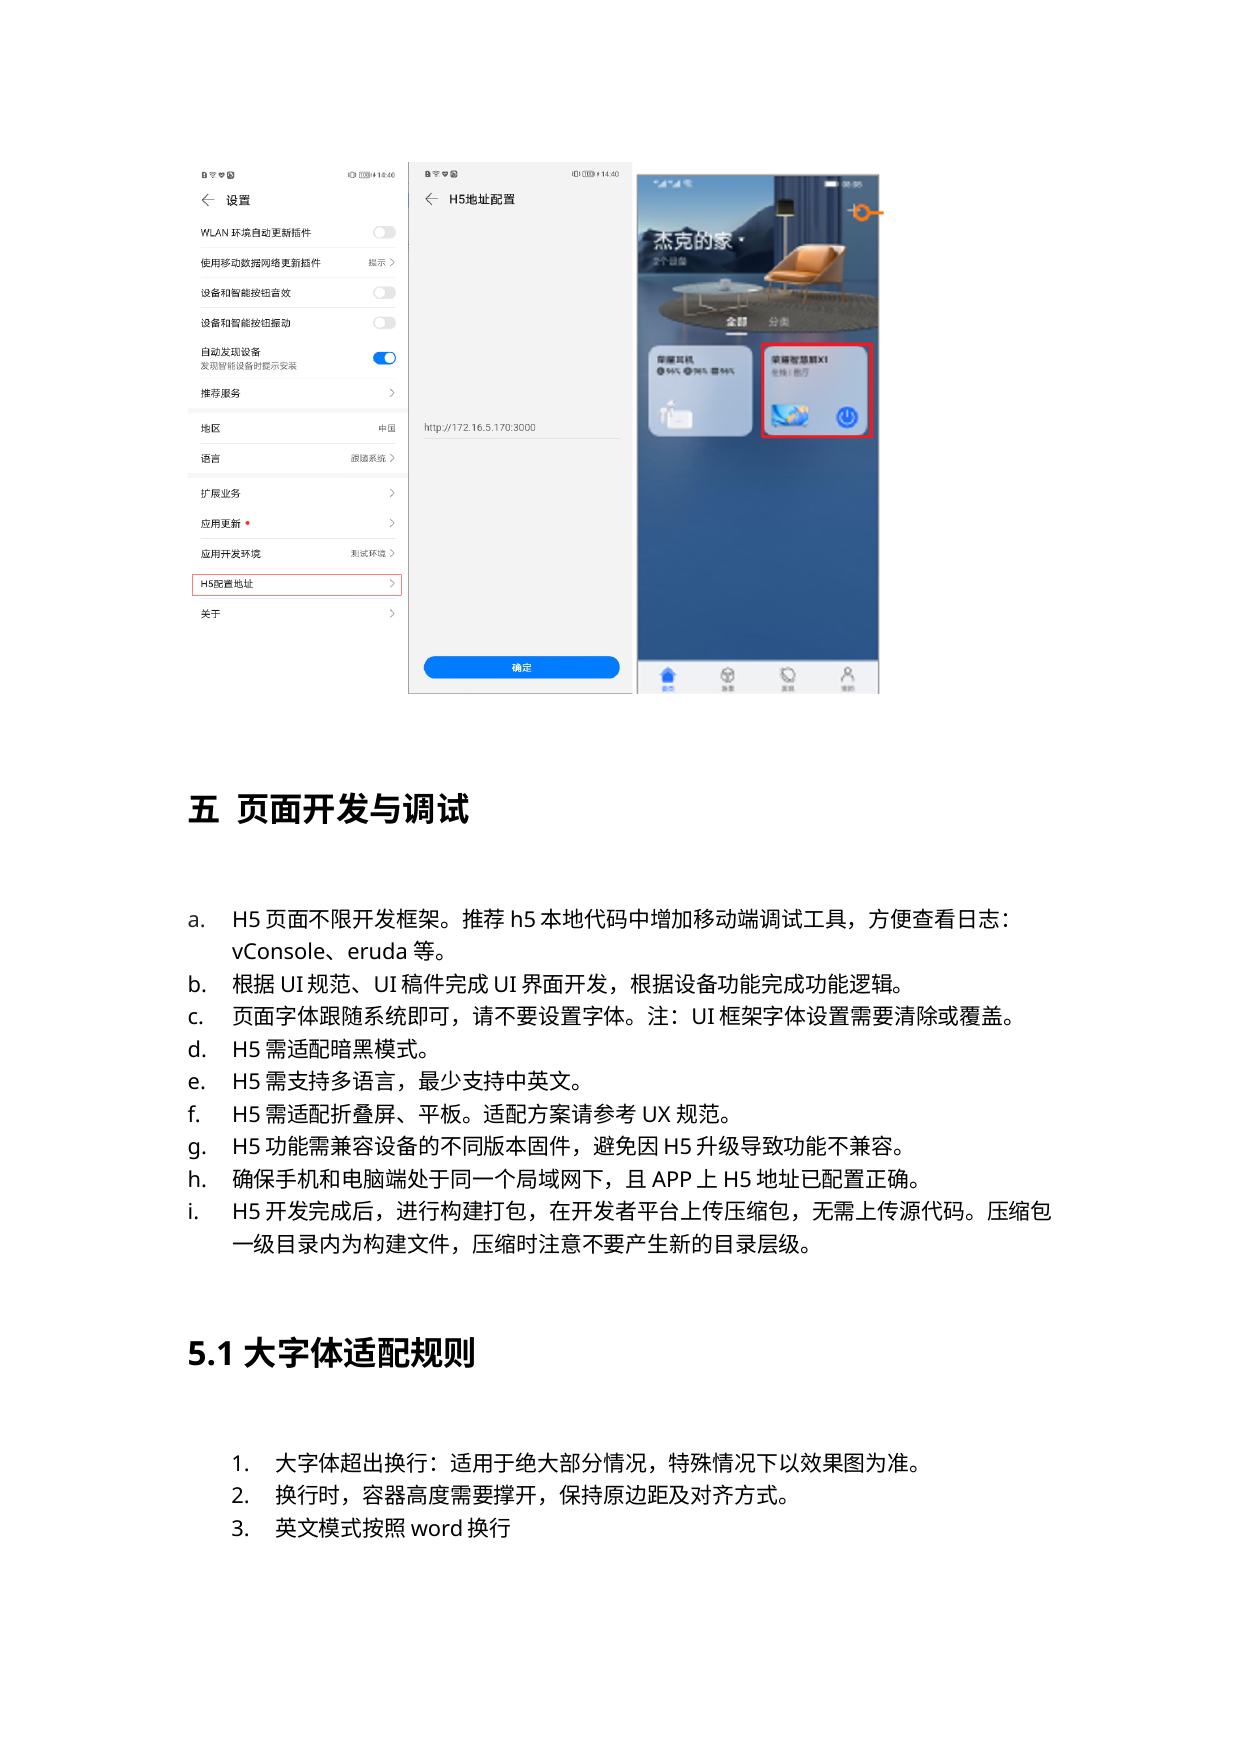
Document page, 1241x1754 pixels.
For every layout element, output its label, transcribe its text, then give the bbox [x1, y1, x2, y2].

list H5需适配折叠屏、平板。适配方案请参考 UX 规范。 [187, 1096, 1053, 1129]
subtitle 5.1 大字体适配规则 [187, 1318, 1053, 1383]
list H5功能需兼容设备的不同版本固件，避免因H5升级导致功能不兼容。 [187, 1129, 1053, 1161]
picture [187, 162, 884, 694]
list 确保手机和电脑端处于同一个局域网下，且APP上H5地址已配置正确。 [187, 1161, 1053, 1194]
list 根据UI规范、UI稿件完成UI界面开发，根据设备功能完成功能逻辑。 [187, 966, 1053, 999]
list H5页面不限开发框架。推荐h5本地代码中增加移动端调试工具，方便查看日志：vConsole、eruda 等。 [187, 901, 1053, 966]
list 大字体超出换行：适用于绝大部分情况，特殊情况下以效果图为准。 [231, 1446, 1053, 1478]
list 英文模式按照word换行 [231, 1511, 1053, 1543]
list 换行时，容器高度需要撑开，保持原边距及对齐方式。 [231, 1478, 1053, 1511]
list H5需支持多语言，最少支持中英文。 [187, 1064, 1053, 1096]
list 页面字体跟随系统即可，请不要设置字体。注：UI框架字体设置需要清除或覆盖。 [187, 999, 1053, 1031]
subtitle 五 页面开发与调试 [187, 774, 1053, 839]
list H5需适配暗黑模式。 [187, 1031, 1053, 1064]
list H5开发完成后，进行构建打包，在开发者平台上传压缩包，无需上传源代码。压缩包一级目录内为构建文件，压缩时注意不要产生新的目录层级。 [187, 1194, 1053, 1259]
